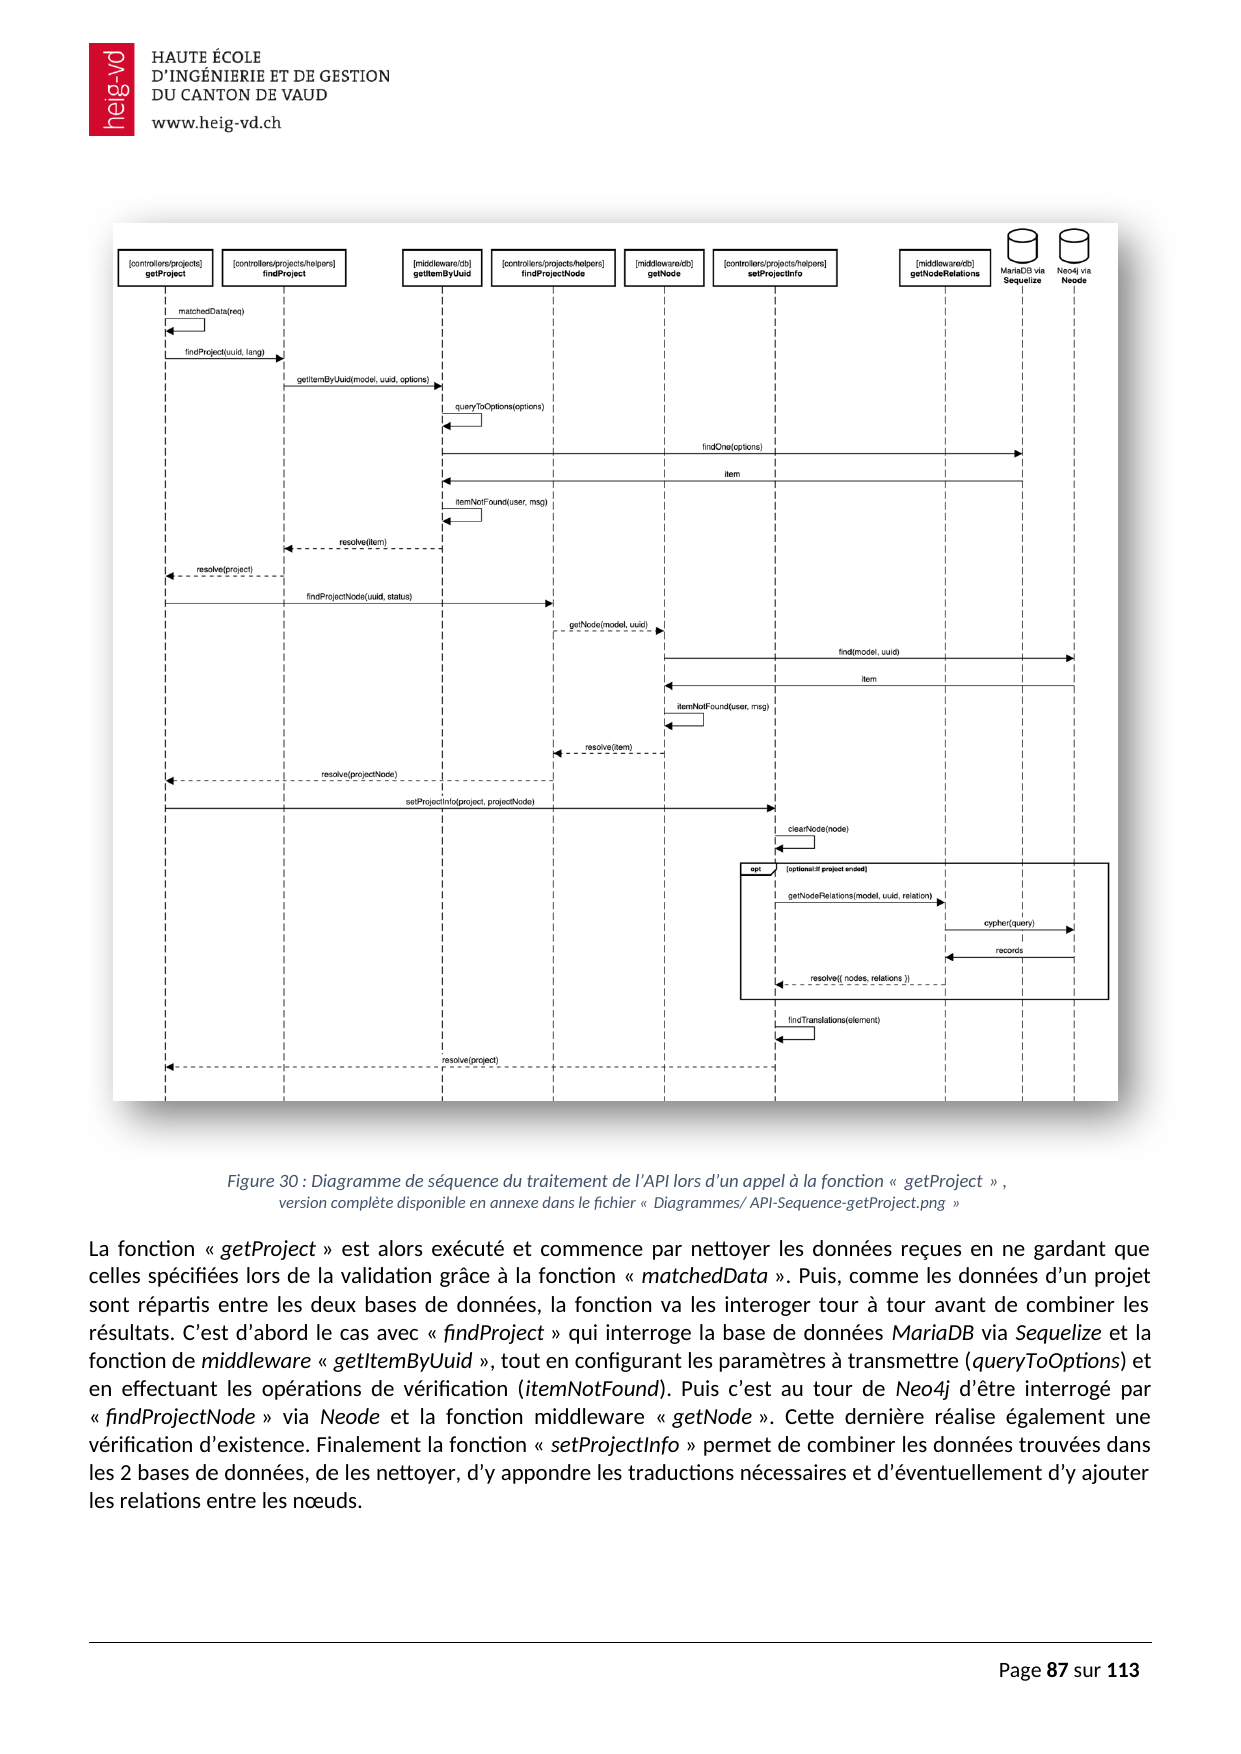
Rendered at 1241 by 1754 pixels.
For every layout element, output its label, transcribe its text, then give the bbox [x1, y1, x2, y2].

picture [113, 223, 1118, 1101]
picture [89, 43, 389, 136]
text La fonction « getProject » est alors exécuté et commence par nettoyer les données reçues en ne gardant que celles spécifiées lors de la validation grâce à la fonction « matchedData ». Puis, comme les données d’un projet sont répartis entre les deux bases de données, la fonction va les interoger tour à tour avant de combiner les résultats. C’est d’abord le cas avec « findProject » qui interroge la base de données MariaDB via Sequelize et la fonction de middleware « getItemByUuid », tout en configurant les paramètres à transmettre (queryToOptions) et en effectuant les opérations de vérification (itemNotFound). Puis c’est au tour de Neo4j d’être interrogé par « findProjectNode » via Neode et la fonction middleware « getNode ». Cette dernière réalise également une vérification d’existence. Finalement la fonction « setProjectInfo » permet de combiner les données trouvées dans les 2 bases de données, de les nettoyer, d’y appondre les traductions nécessaires et d’éventuellement d’y ajouter les relations entre les nœuds. [89, 1234, 1152, 1514]
